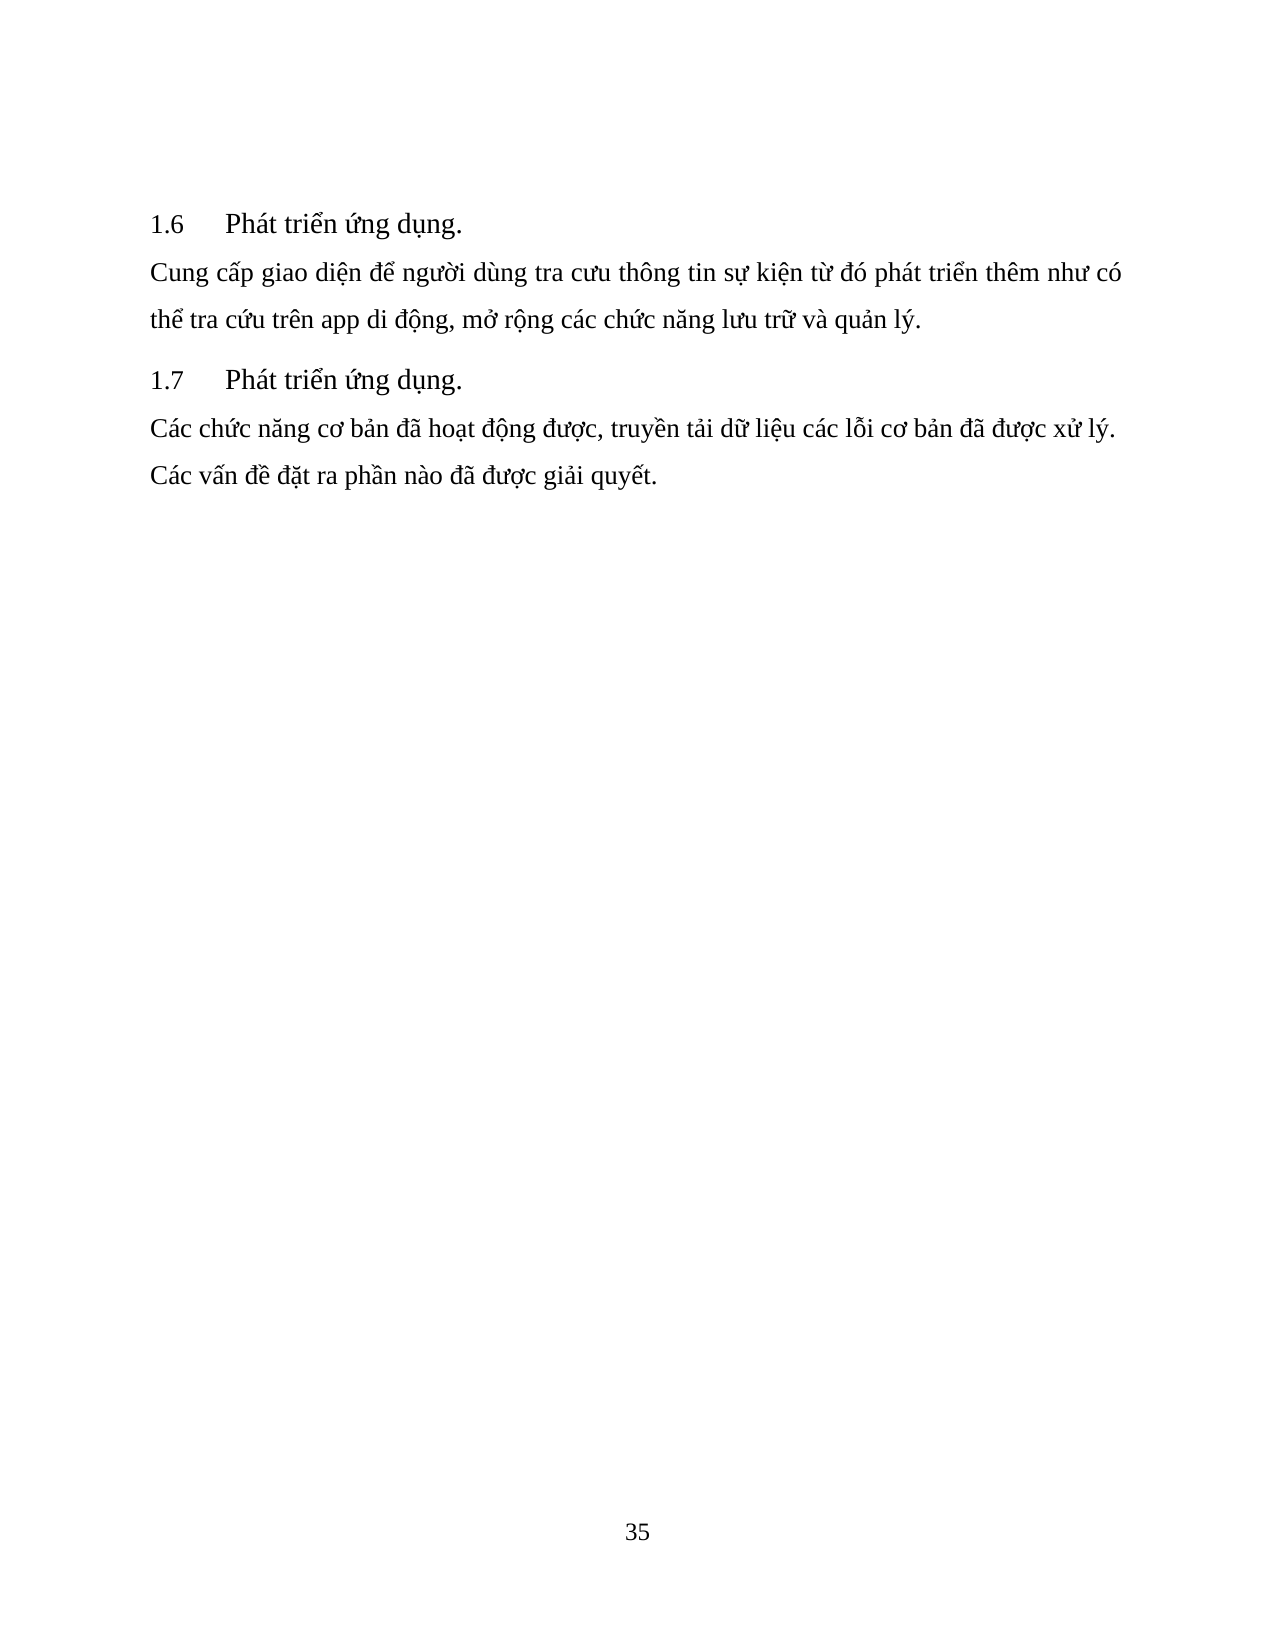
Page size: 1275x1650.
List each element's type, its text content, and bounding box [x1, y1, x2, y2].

text Các chức năng cơ bản đã hoạt động được, truyền tải dữ liệu các lỗi cơ bản đã được xử lý. [150, 413, 1125, 444]
list Phát triển ứng dụng. [150, 206, 1125, 240]
list Phát triển ứng dụng. [150, 362, 1125, 396]
text Các vấn đề đặt ra phần nào đã được giải quyết. [150, 459, 1125, 490]
text Cung cấp giao diện để người dùng tra cưu thông tin sự kiện từ đó phát triển thêm như có thể tra cứu trên app di động, mở rộng các chức năng lưu trữ và quản lý. [150, 256, 1125, 334]
